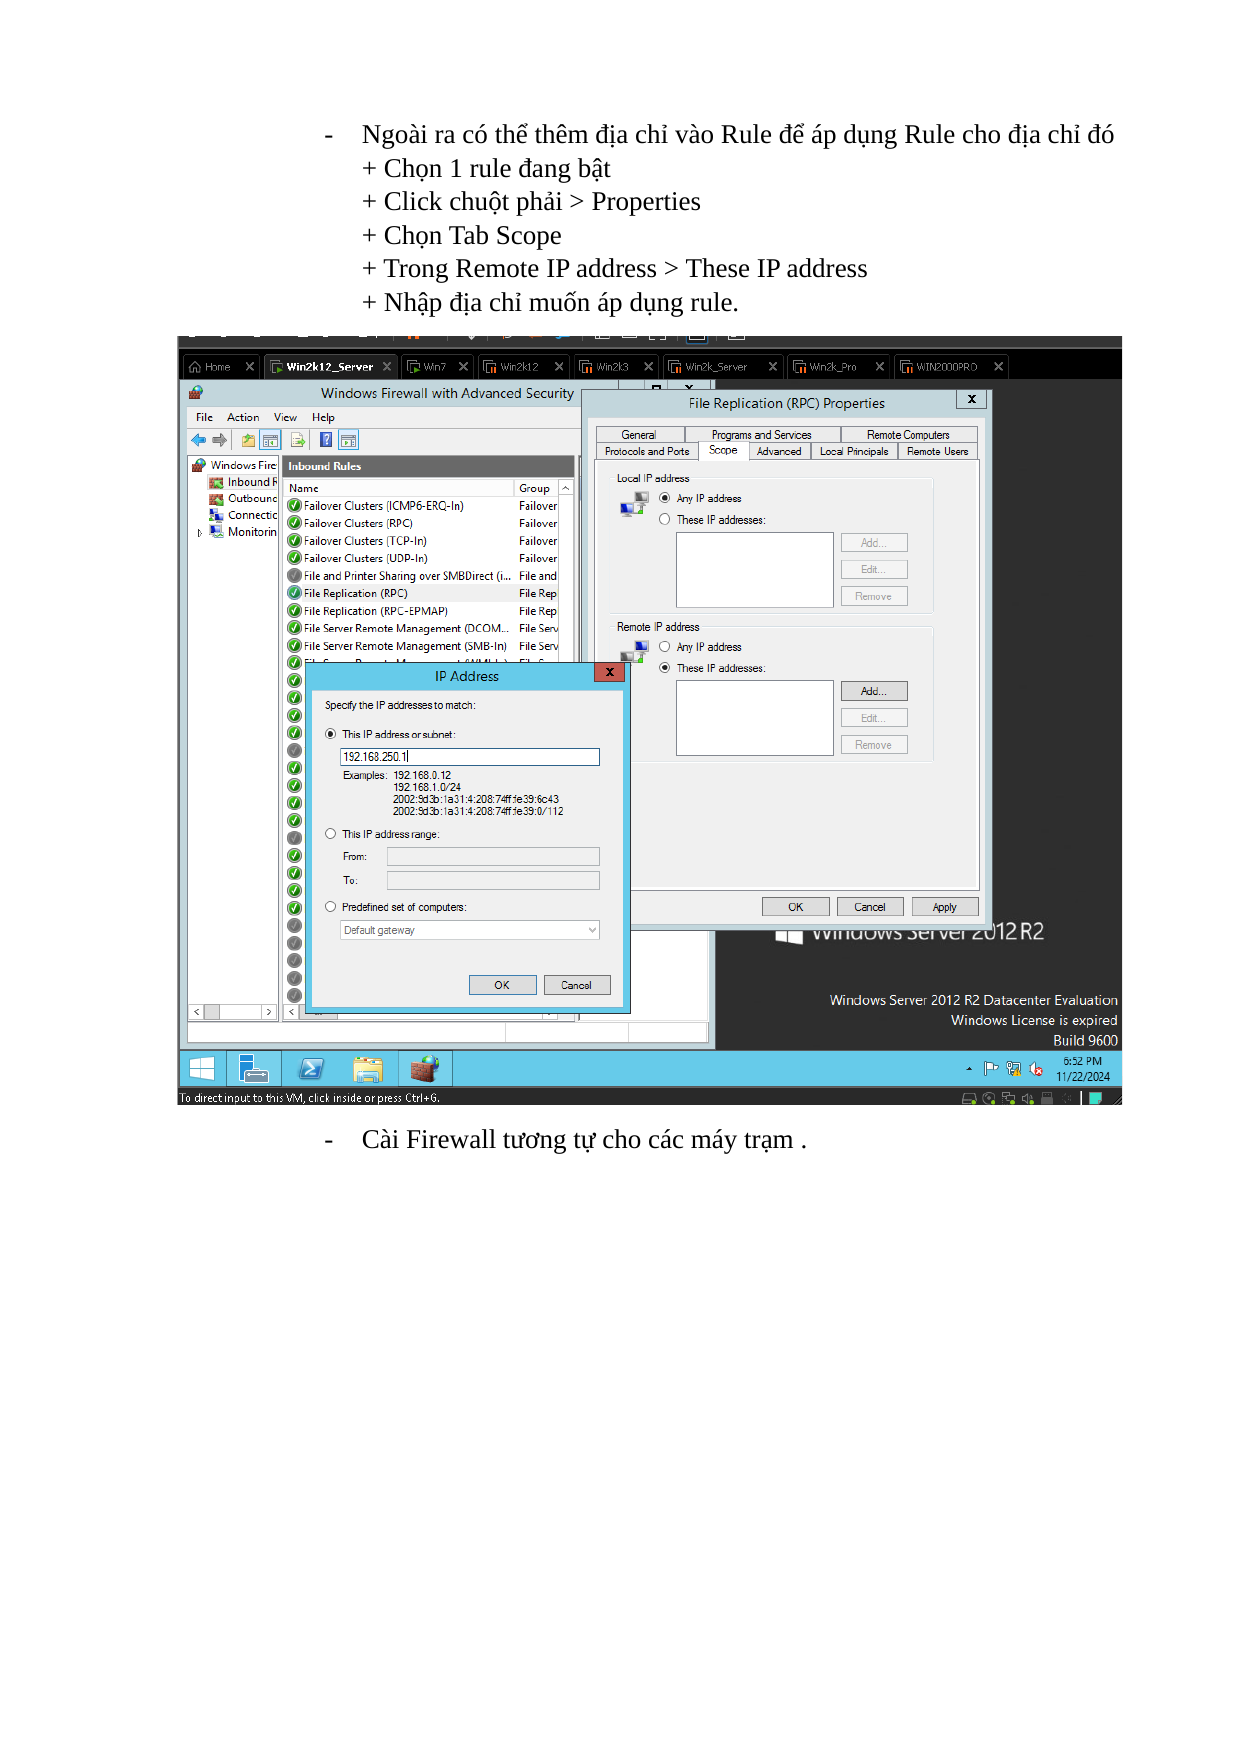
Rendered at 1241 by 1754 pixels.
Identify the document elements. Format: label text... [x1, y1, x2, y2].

picture [177, 336, 1123, 1105]
list + Chọn 1 rule đang bật + Click chuột phải > Properties [362, 152, 1122, 216]
list + Chọn Tab Scope [362, 219, 1122, 250]
list Cài Firewall tương tự cho các máy trạm . [324, 1123, 1122, 1155]
list + Trong Remote IP address > These IP address [362, 252, 1122, 283]
list + Nhập địa chỉ muốn áp dụng rule. [362, 286, 1122, 317]
list Ngoài ra có thể thêm địa chỉ vào Rule để áp dụng Rule cho địa chỉ đó [324, 118, 1122, 149]
